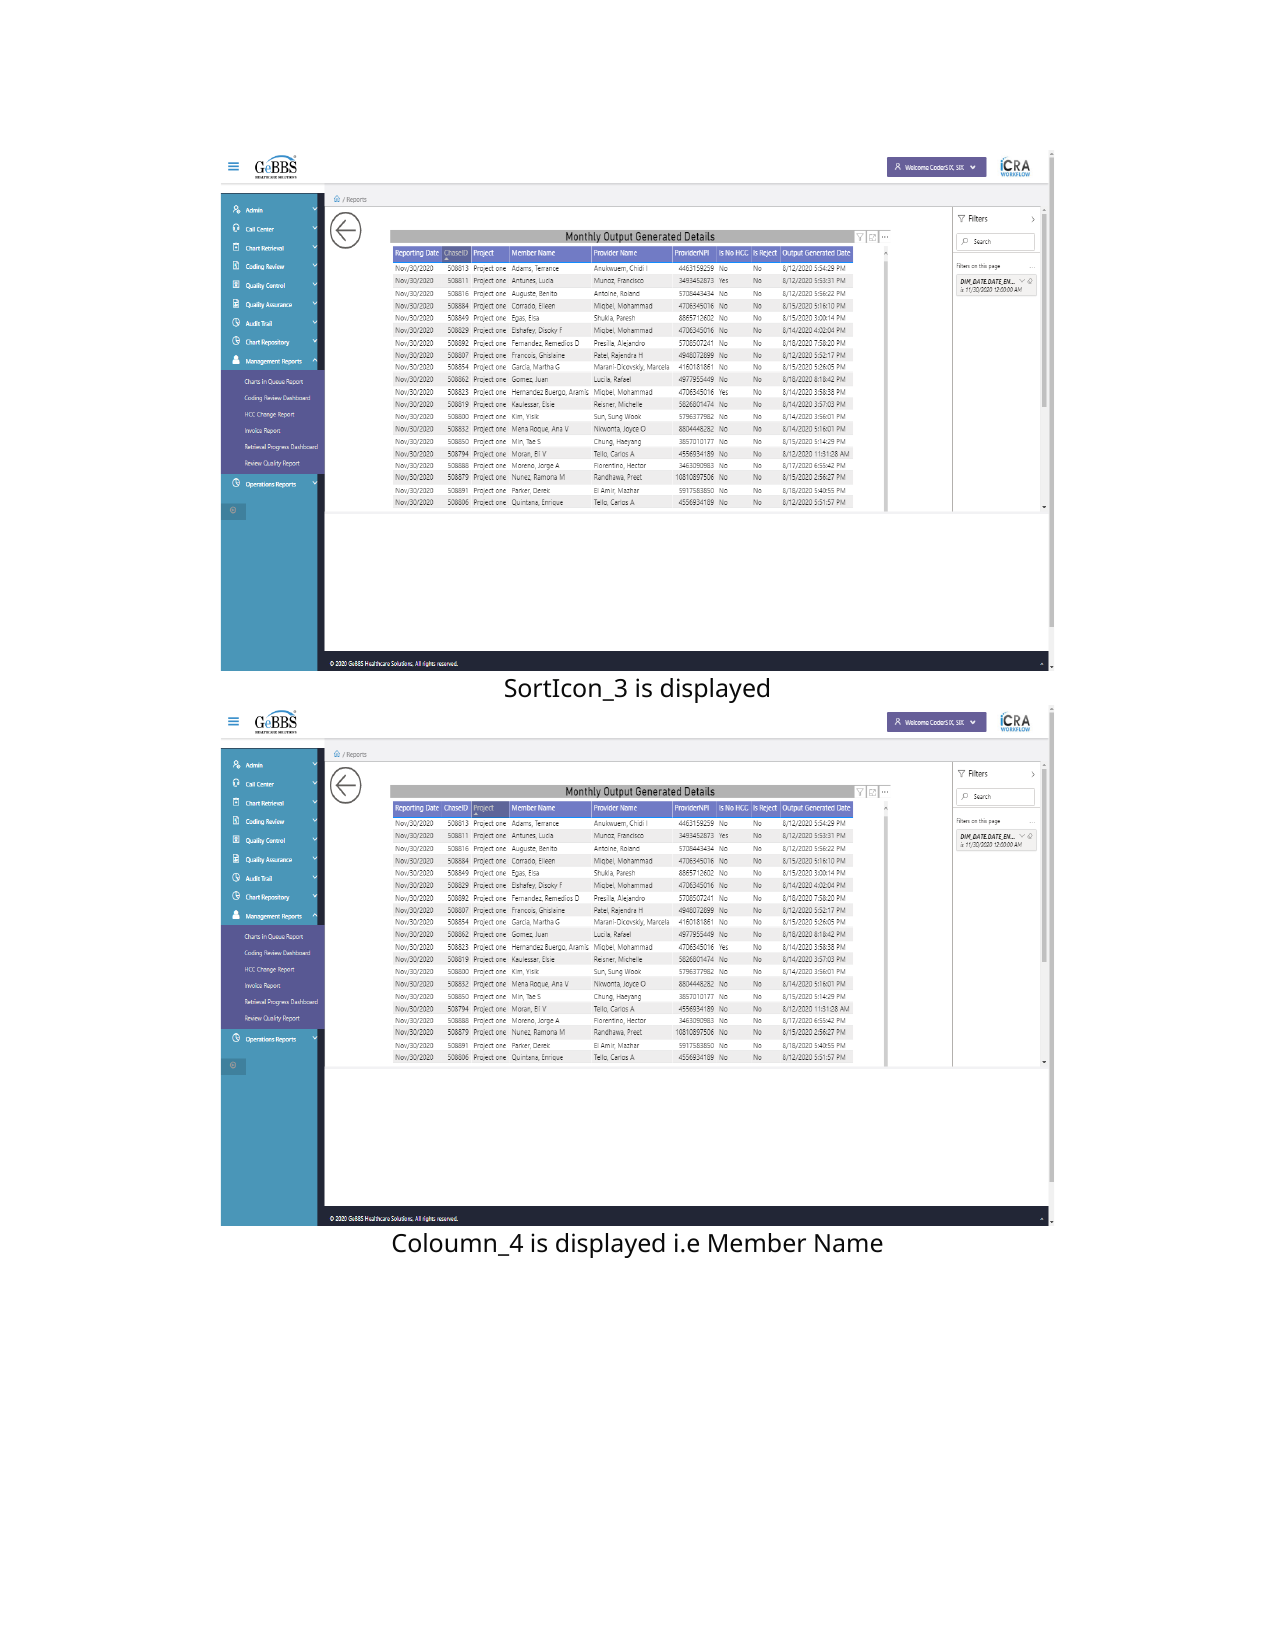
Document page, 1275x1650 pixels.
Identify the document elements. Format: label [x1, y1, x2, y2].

picture [220, 705, 1055, 1226]
picture [220, 150, 1055, 671]
text [150, 150, 1125, 1260]
